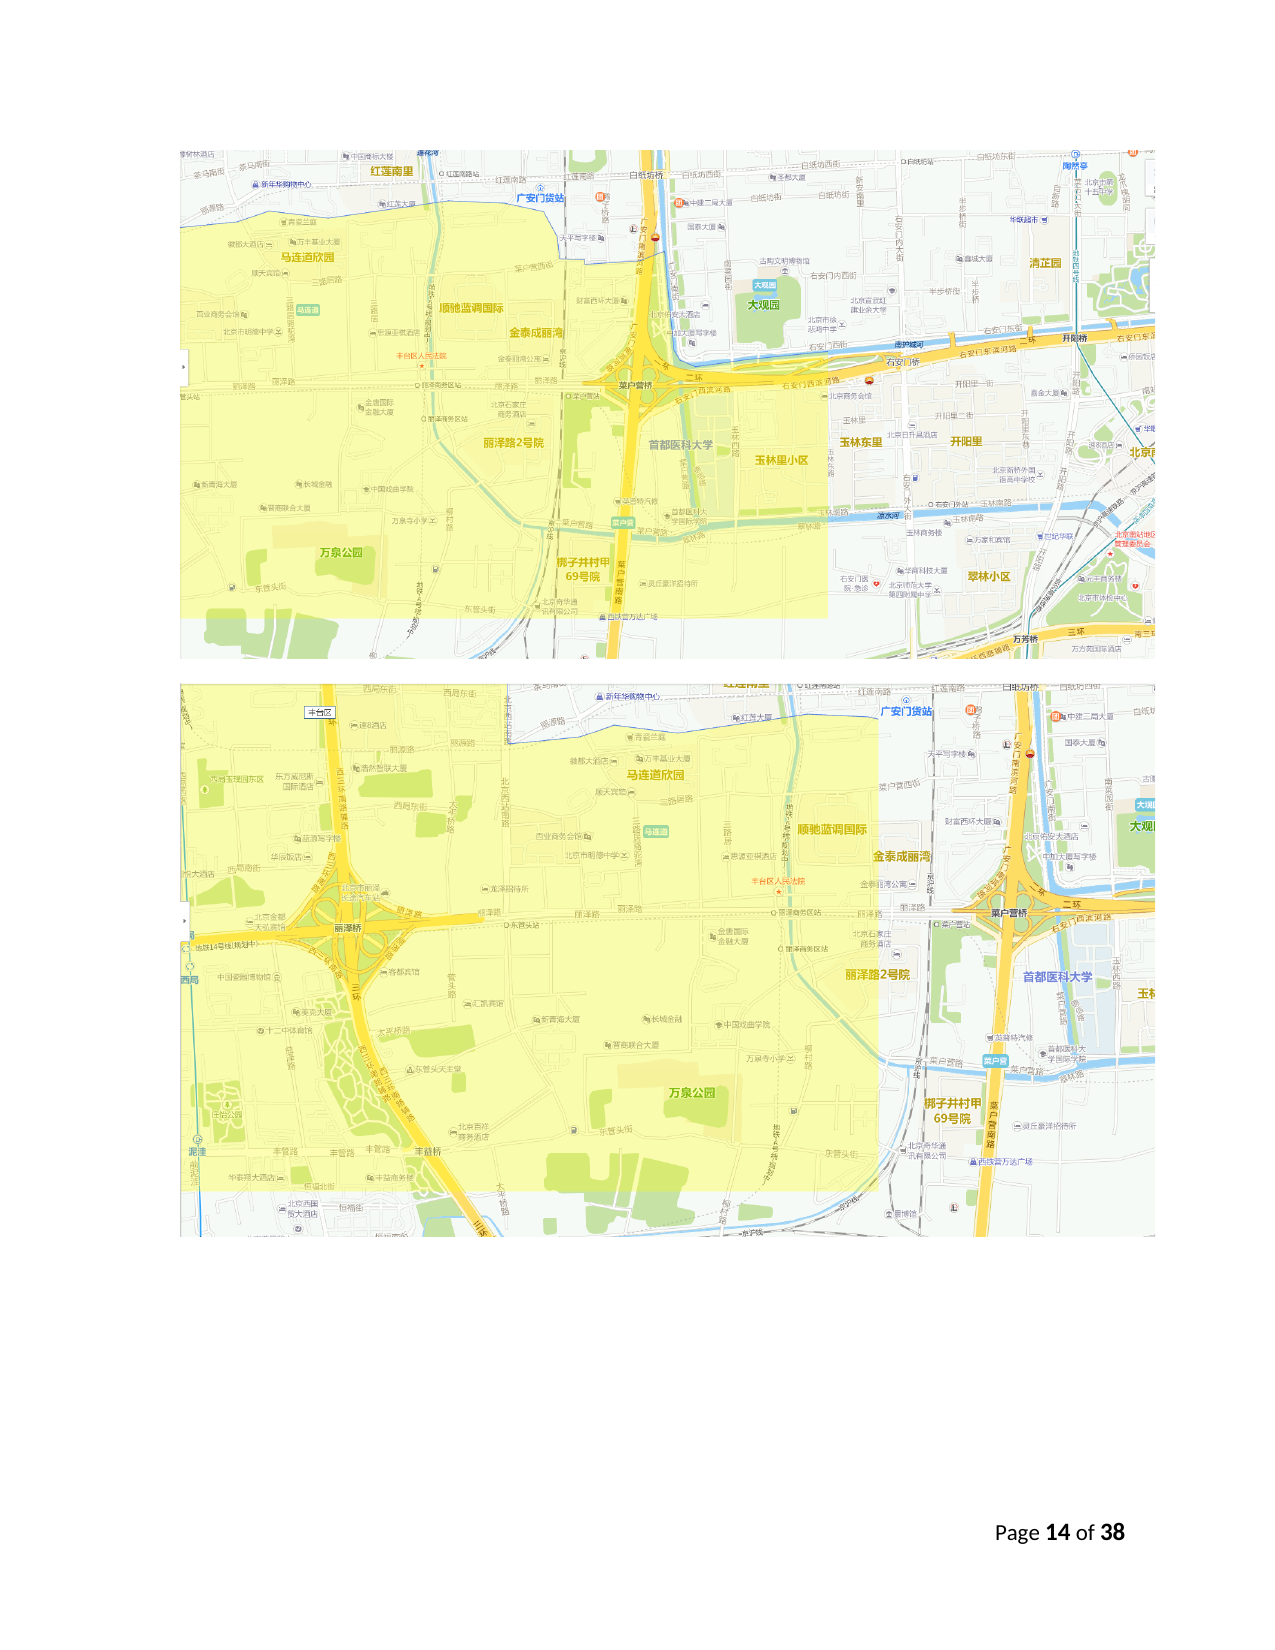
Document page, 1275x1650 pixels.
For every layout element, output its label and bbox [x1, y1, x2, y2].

picture [180, 150, 1155, 659]
picture [180, 683, 1155, 1237]
